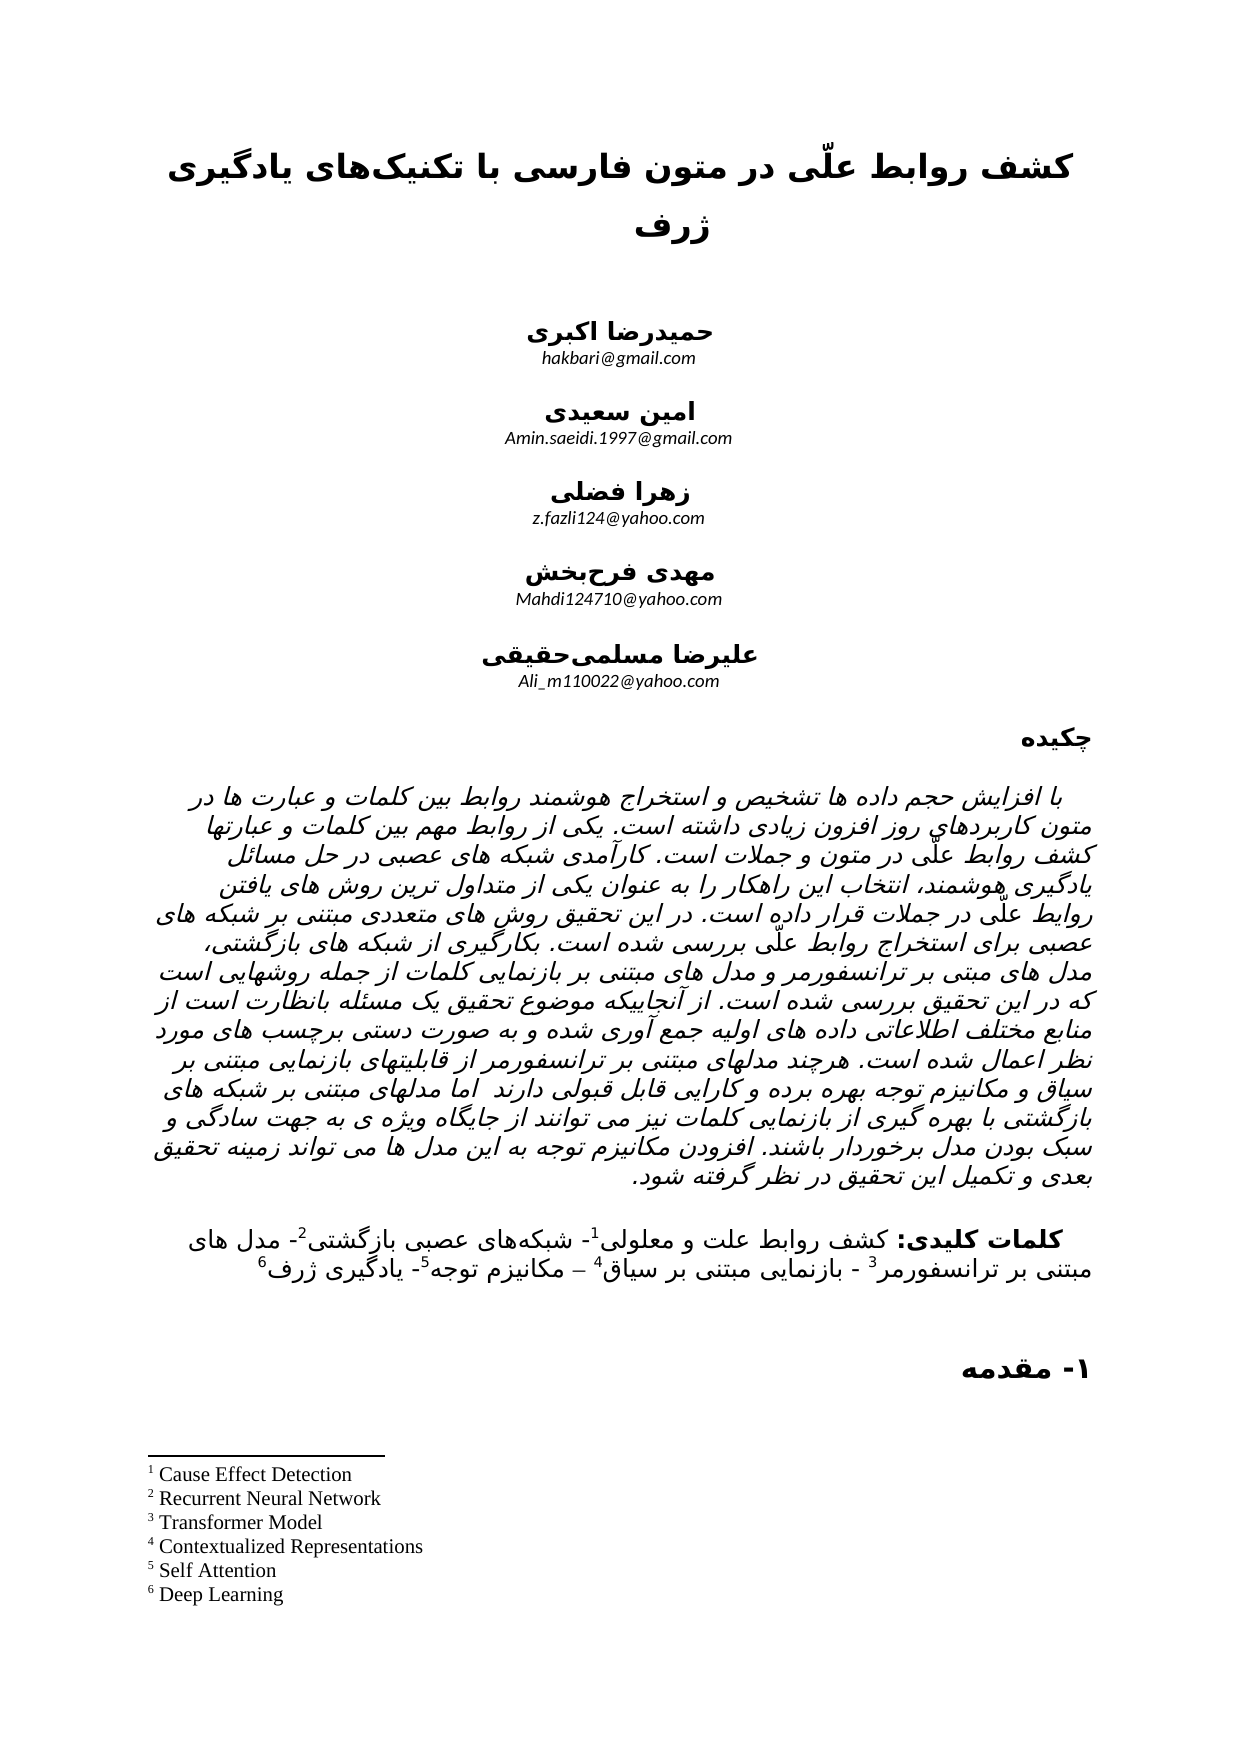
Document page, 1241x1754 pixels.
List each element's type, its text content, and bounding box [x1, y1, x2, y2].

text حمیدرضا اکبری [148, 317, 1092, 346]
text چکیده [148, 723, 1092, 752]
text hakbari@gmail.com [148, 346, 1092, 369]
text ۱- مقدمه [148, 1351, 1092, 1385]
text Ali_m110022@yahoo.com [148, 669, 1092, 692]
text Amin.saeidi.1997@gmail.com [148, 426, 1092, 449]
text مهدی فرح‌بخش [148, 557, 1092, 587]
text Mahdi124710@yahoo.com [148, 587, 1092, 609]
text زهرا فضلی [148, 477, 1092, 507]
text با افزایش حجم داده ها تشخیص و استخراج هوشمند روابط بین کلمات و عبارت ها در متون کاربردهای روز افزون زیادی داشته است. یکی از روابط مهم بین کلمات و عبارتها کشف روابط علّی در متون و جملات است. کارآمدی شبکه های عصبی در حل مسائل یادگیری هوشمند، انتخاب این راهکار را به عنوان یکی از متداول ترین روش های یافتن روایط علّی در جملات قرار داده است. در این تحقیق روش های متعددی مبتنی بر شبکه های عصبی برای استخراج روابط علّی بررسی شده است. بکارگیری از شبکه های بازگشتی، مدل های مبتی بر ترانسفورمر و مدل های مبتنی بر بازنمایی کلمات از جمله روشهایی است که در این تحقیق بررسی شده است. از آنجاییکه موضوع تحقیق یک مسئله بانظارت است از منابع مختلف اطلاعاتی داده های اولیه جمع آوری شده و به صورت دستی برچسب های مورد نظر اعمال شده است. هرچند مدلهای مبتنی بر ترانسفورمر از قابلیتهای بازنمایی مبتنی بر سیاق و مکانیزم توجه بهره برده و کارایی قابل قبولی دارند اما مدلهای مبتنی بر شبکه های بازگشتی با بهره گیری از بازنمایی کلمات نیز می توانند از جایگاه ویژه ی به جهت سادگی و سبک بودن مدل برخوردار باشند. افزودن مکانیزم توجه به این مدل ها می تواند زمینه تحقیق بعدی و تکمیل این تحقیق در نظر گرفته شود. [148, 782, 1092, 1191]
text z.fazli124@yahoo.com [148, 507, 1092, 529]
subtitle کشف روابط علّی در متون فارسی با تکنیک‌های یادگیری ژرف [148, 148, 1092, 245]
text علیرضا مسلمی‌حقیقی [148, 640, 1092, 669]
text کلمات کلیدی: کشف روابط علت و معلولی- شبکه‌های عصبی بازگشتی- مدل های مبتنی بر ترانسفورمر - بازنمایی مبتنی بر سیاق – مکانیزم توجه- یادگیری ژرف [148, 1225, 1092, 1283]
text امین سعیدی [148, 397, 1092, 426]
